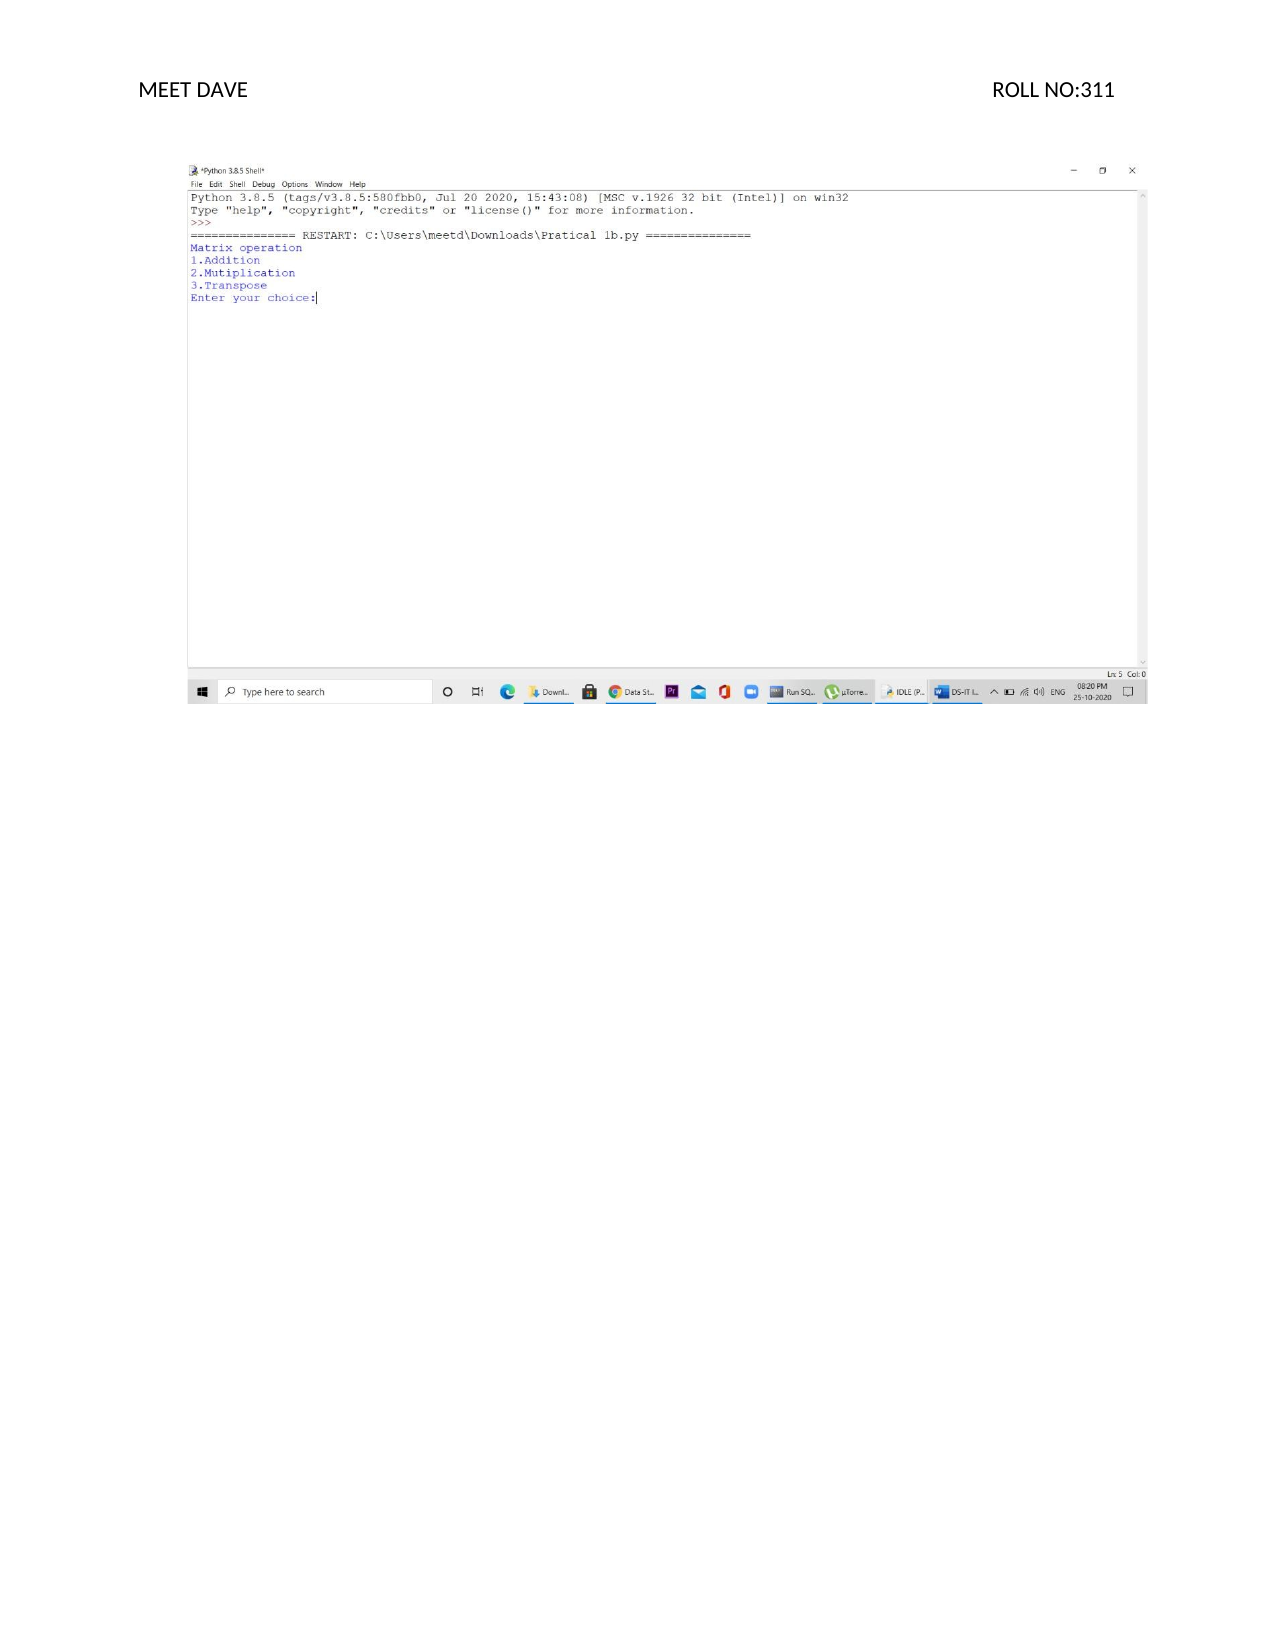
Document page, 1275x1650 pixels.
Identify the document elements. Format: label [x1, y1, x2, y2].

picture [187, 163, 1148, 704]
